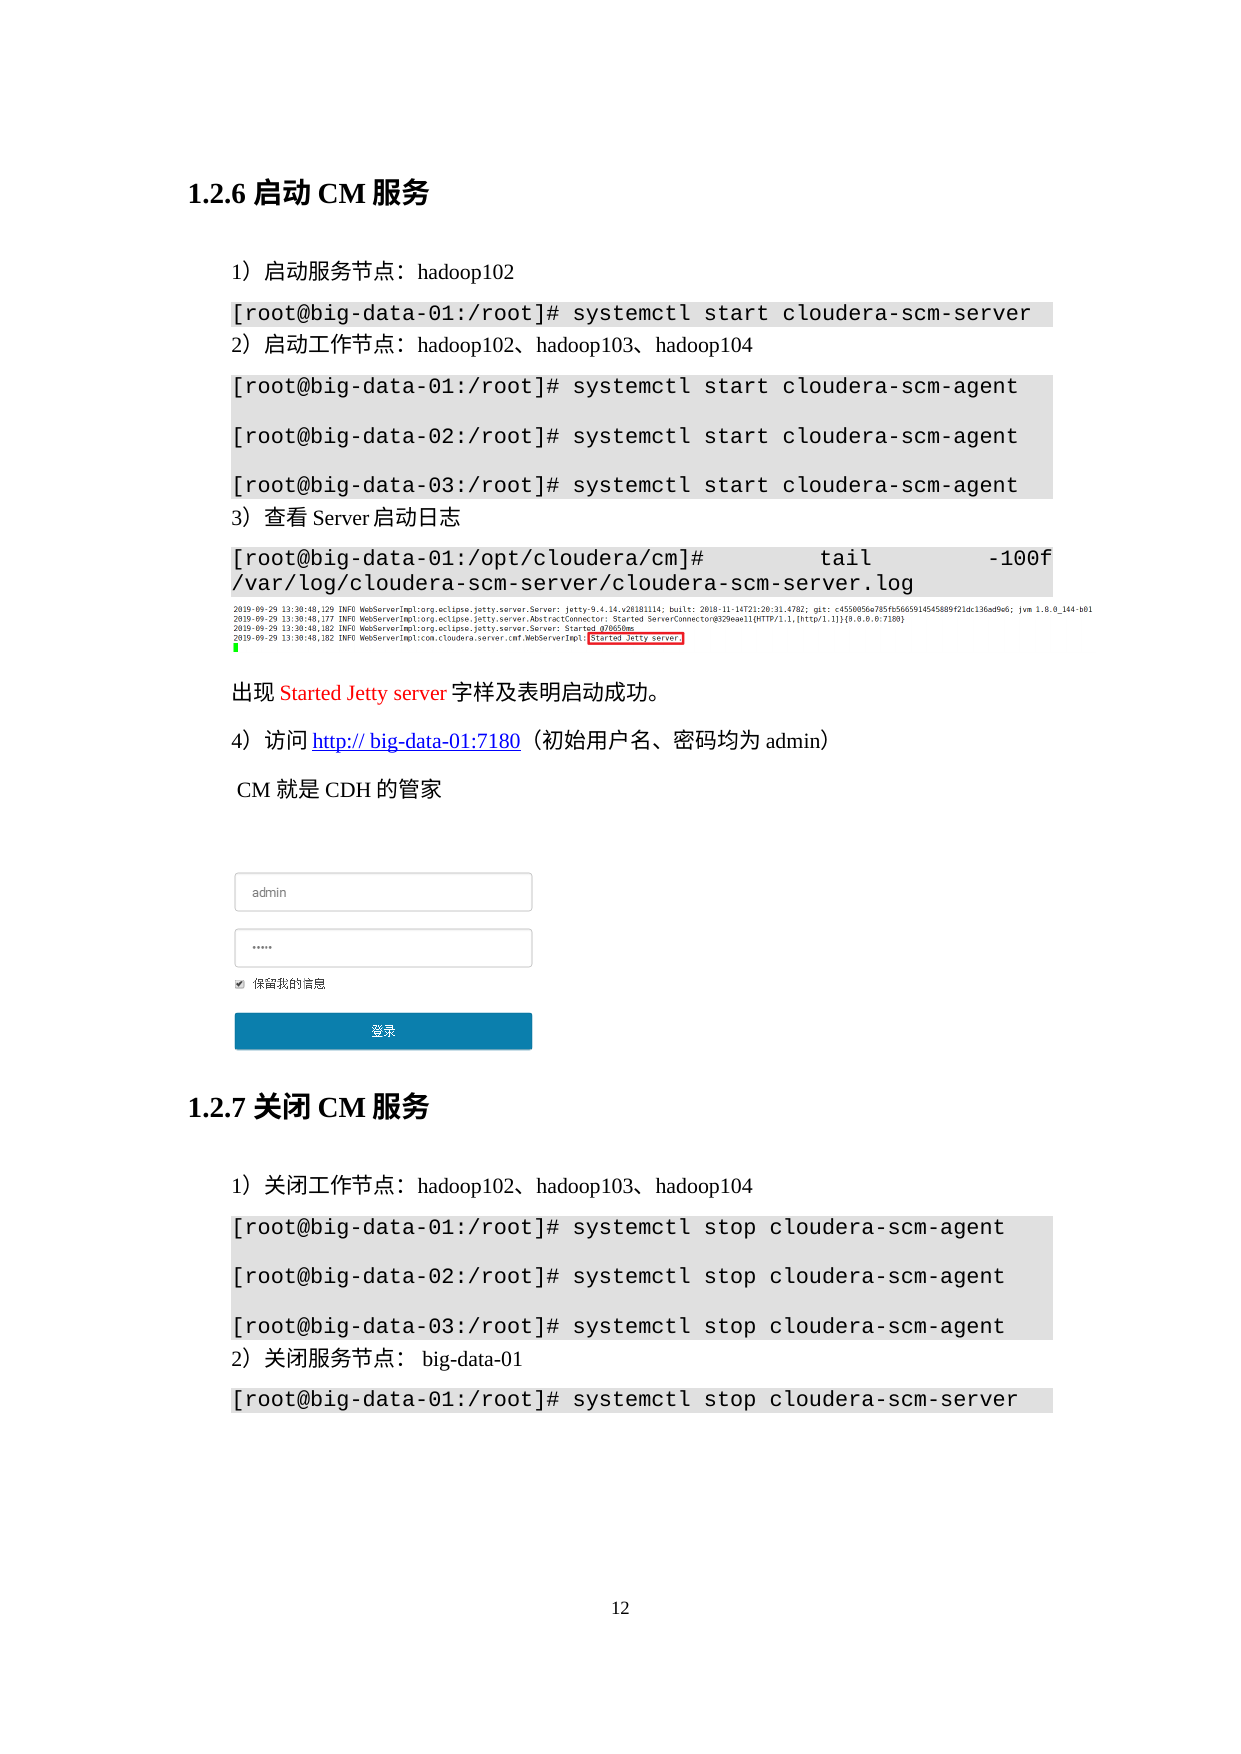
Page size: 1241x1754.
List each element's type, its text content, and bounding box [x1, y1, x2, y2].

text 2）关闭服务节点： big-data-01 [187, 1340, 1053, 1373]
text [root@big-data-01:/root]# systemctl stop cloudera-scm-server [231, 1388, 1053, 1413]
text CM 就是 CDH 的管家 [187, 771, 1053, 804]
text [root@big-data-02:/root]# systemctl start cloudera-scm-agent [231, 425, 1053, 449]
text [root@big-data-02:/root]# systemctl stop cloudera-scm-agent [231, 1266, 1053, 1291]
text [root@big-data-01:/root]# systemctl start cloudera-scm-server [231, 302, 1053, 327]
text [root@big-data-01:/opt/cloudera/cm]# tail -100f /var/log/cloudera-scm-server/cloudera-scm-server.log [231, 547, 1053, 597]
text 1）关闭工作节点：hadoop102、hadoop103、hadoop104 [187, 1168, 1053, 1200]
text [root@big-data-03:/root]# systemctl start cloudera-scm-agent [231, 474, 1053, 499]
picture [231, 606, 1097, 653]
picture [231, 871, 535, 1054]
text 1）启动服务节点：hadoop102 [187, 254, 1053, 286]
text [root@big-data-03:/root]# systemctl stop cloudera-scm-agent [231, 1315, 1053, 1340]
text [root@big-data-01:/root]# systemctl start cloudera-scm-agent [231, 375, 1053, 400]
subtitle 1.2.7 关闭CM服务 [187, 1072, 1053, 1137]
subtitle 1.2.6 启动CM服务 [187, 158, 1053, 223]
text 2）启动工作节点：hadoop102、hadoop103、hadoop104 [187, 327, 1053, 359]
text 出现Started Jetty server字样及表明启动成功。 [187, 675, 1053, 707]
text 4）访问http:// big-data-01:7180（初始用户名、密码均为admin） [187, 723, 1053, 756]
text [root@big-data-01:/root]# systemctl stop cloudera-scm-agent [231, 1216, 1053, 1241]
text 3）查看Server启动日志 [187, 499, 1053, 532]
